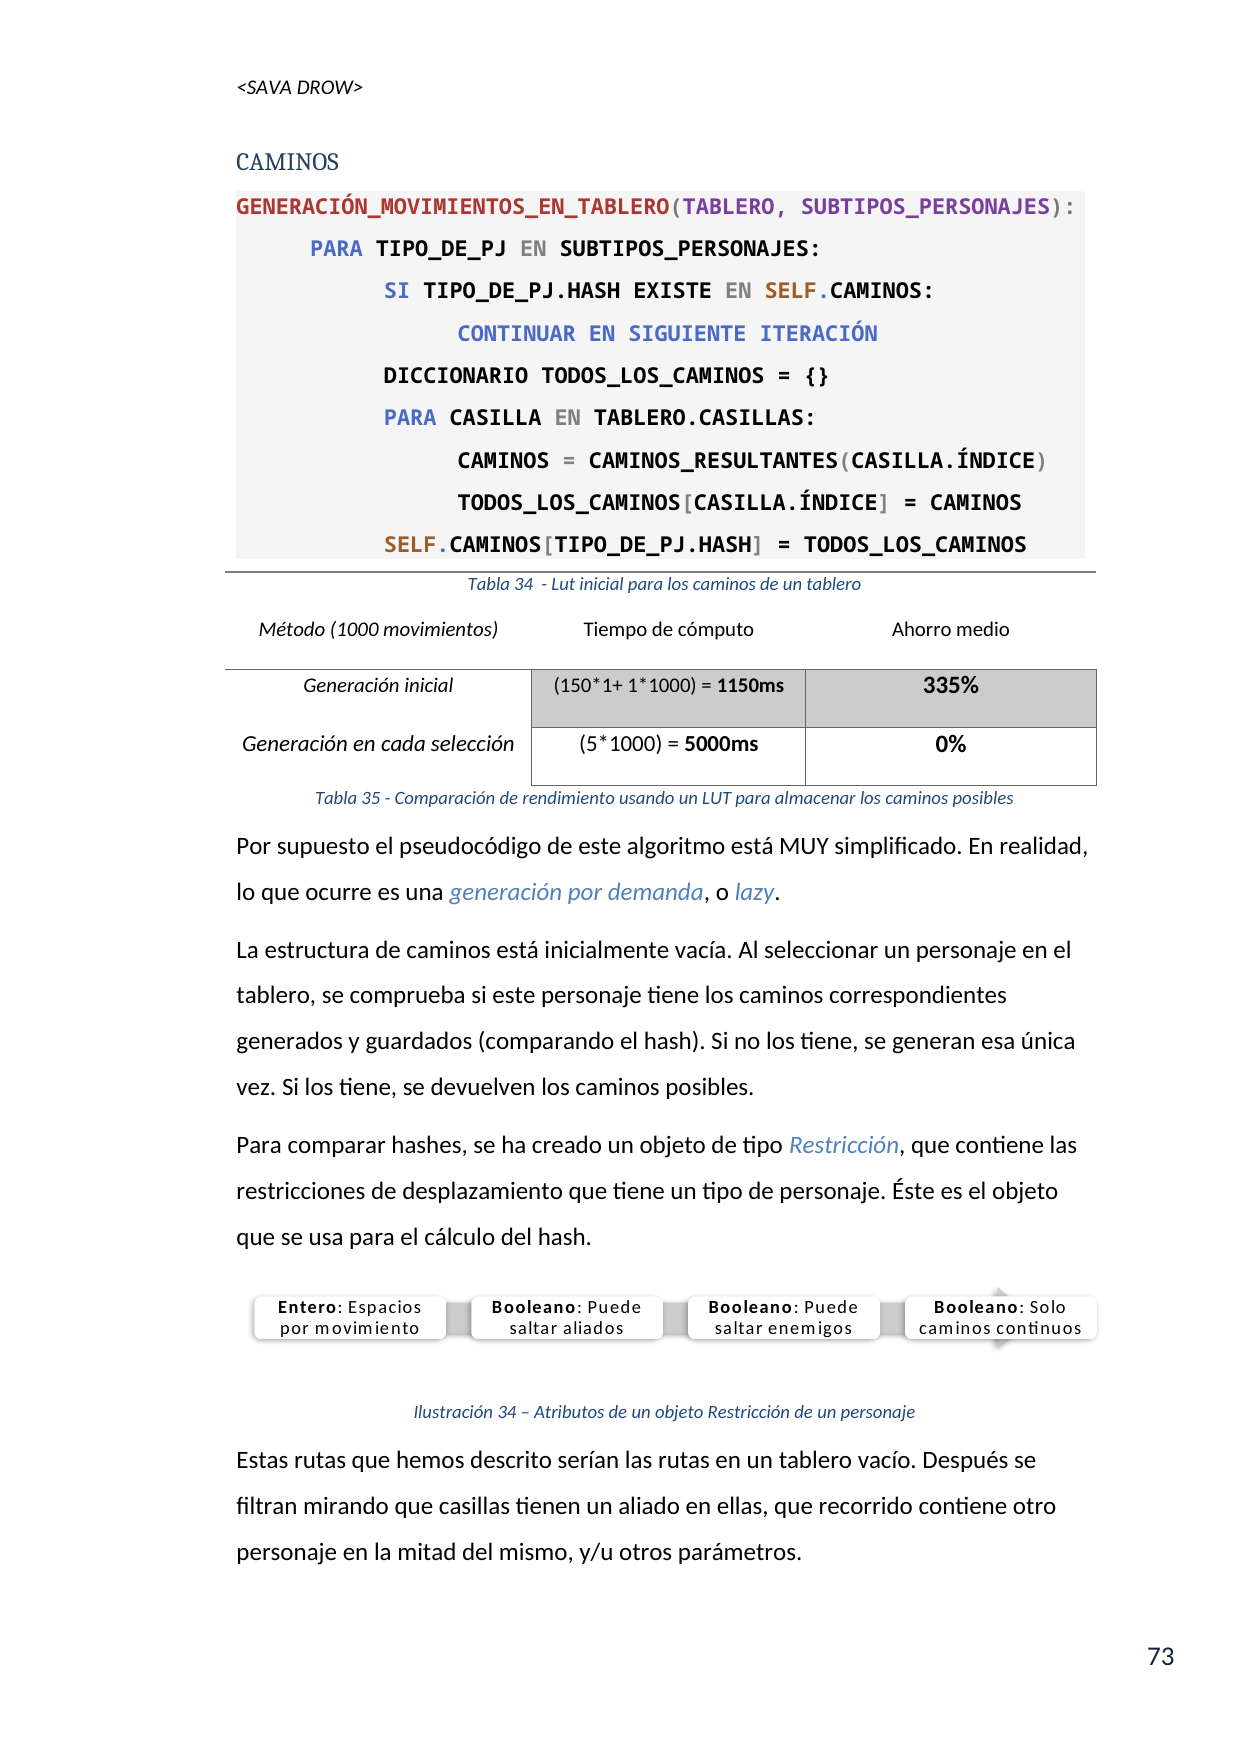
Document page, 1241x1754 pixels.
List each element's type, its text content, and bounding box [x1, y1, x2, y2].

table_header Tiempo de cómputo [532, 616, 806, 668]
table_cell (150*1+ 1*1000) = 1150ms [532, 670, 805, 727]
table_header GENERACIÓN_MOVIMIENTOS_EN_TABLERO(TABLERO, SUBTIPOS_PERSONAJES): PARA TIPO_DE_PJ EN SUBTIPOS_PERSONAJES: SI TIPO_DE_PJ.HASH EXISTE EN SELF.CAMINOS: CONTINUAR EN SIGUIENTE ITERACIÓN DICCIONARIO TODOS_LOS_CAMINOS = {} PARA CASILLA EN TABLERO.CASILLAS: CAMINOS = CAMINOS_RESULTANTES(CASILLA.ÍNDICE) TODOS_LOS_CAMINOS[CASILLA.ÍNDICE] = CAMINOS SELF.CAMINOS[TIPO_DE_PJ.HASH] = TODOS_LOS_CAMINOS [225, 191, 1096, 571]
text Por supuesto el pseudocódigo de este algoritmo está MUY simplificado. En realidad, lo que ocurre es una generación por demanda, o lazy. [236, 830, 1092, 906]
text La estructura de caminos está inicialmente vacía. Al seleccionar un personaje en el tablero, se comprueba si este personaje tiene los caminos correspondientes generados y guardados (comparando el hash). Si no los tiene, se generan esa única vez. Si los tiene, se devuelven los caminos posibles. [236, 934, 1092, 1102]
table_cell Generación inicial [225, 670, 531, 727]
table_cell 335% [806, 670, 1096, 727]
text Para comparar hashes, se ha creado un objeto de tipo Restricción, que contiene las restricciones de desplazamiento que tiene un tipo de personaje. Éste es el objeto que se usa para el cálculo del hash. [236, 1129, 1092, 1251]
text Estas rutas que hemos descrito serían las rutas en un tablero vacío. Después se filtran mirando que casillas tienen un aliado en ellas, que recorrido contiene otro personaje en la mitad del mismo, y/u otros parámetros. [236, 1444, 1092, 1566]
table_cell (5*1000) = 5000ms [532, 728, 805, 785]
table_cell 0% [806, 728, 1096, 785]
table_cell Generación en cada selección [225, 727, 531, 785]
text Ilustración 34 – Atributos de un objeto Restricción de un personaje [236, 1401, 1092, 1423]
subtitle CAMINOS [236, 148, 1092, 176]
table_header Método (1000 movimientos) [225, 616, 532, 668]
table_header Ahorro medio [806, 616, 1096, 668]
text Tabla 34 - Lut inicial para los caminos de un tablero [236, 573, 1092, 595]
text Tabla 35 - Comparación de rendimiento usando un LUT para almacenar los caminos posibles [236, 786, 1092, 809]
